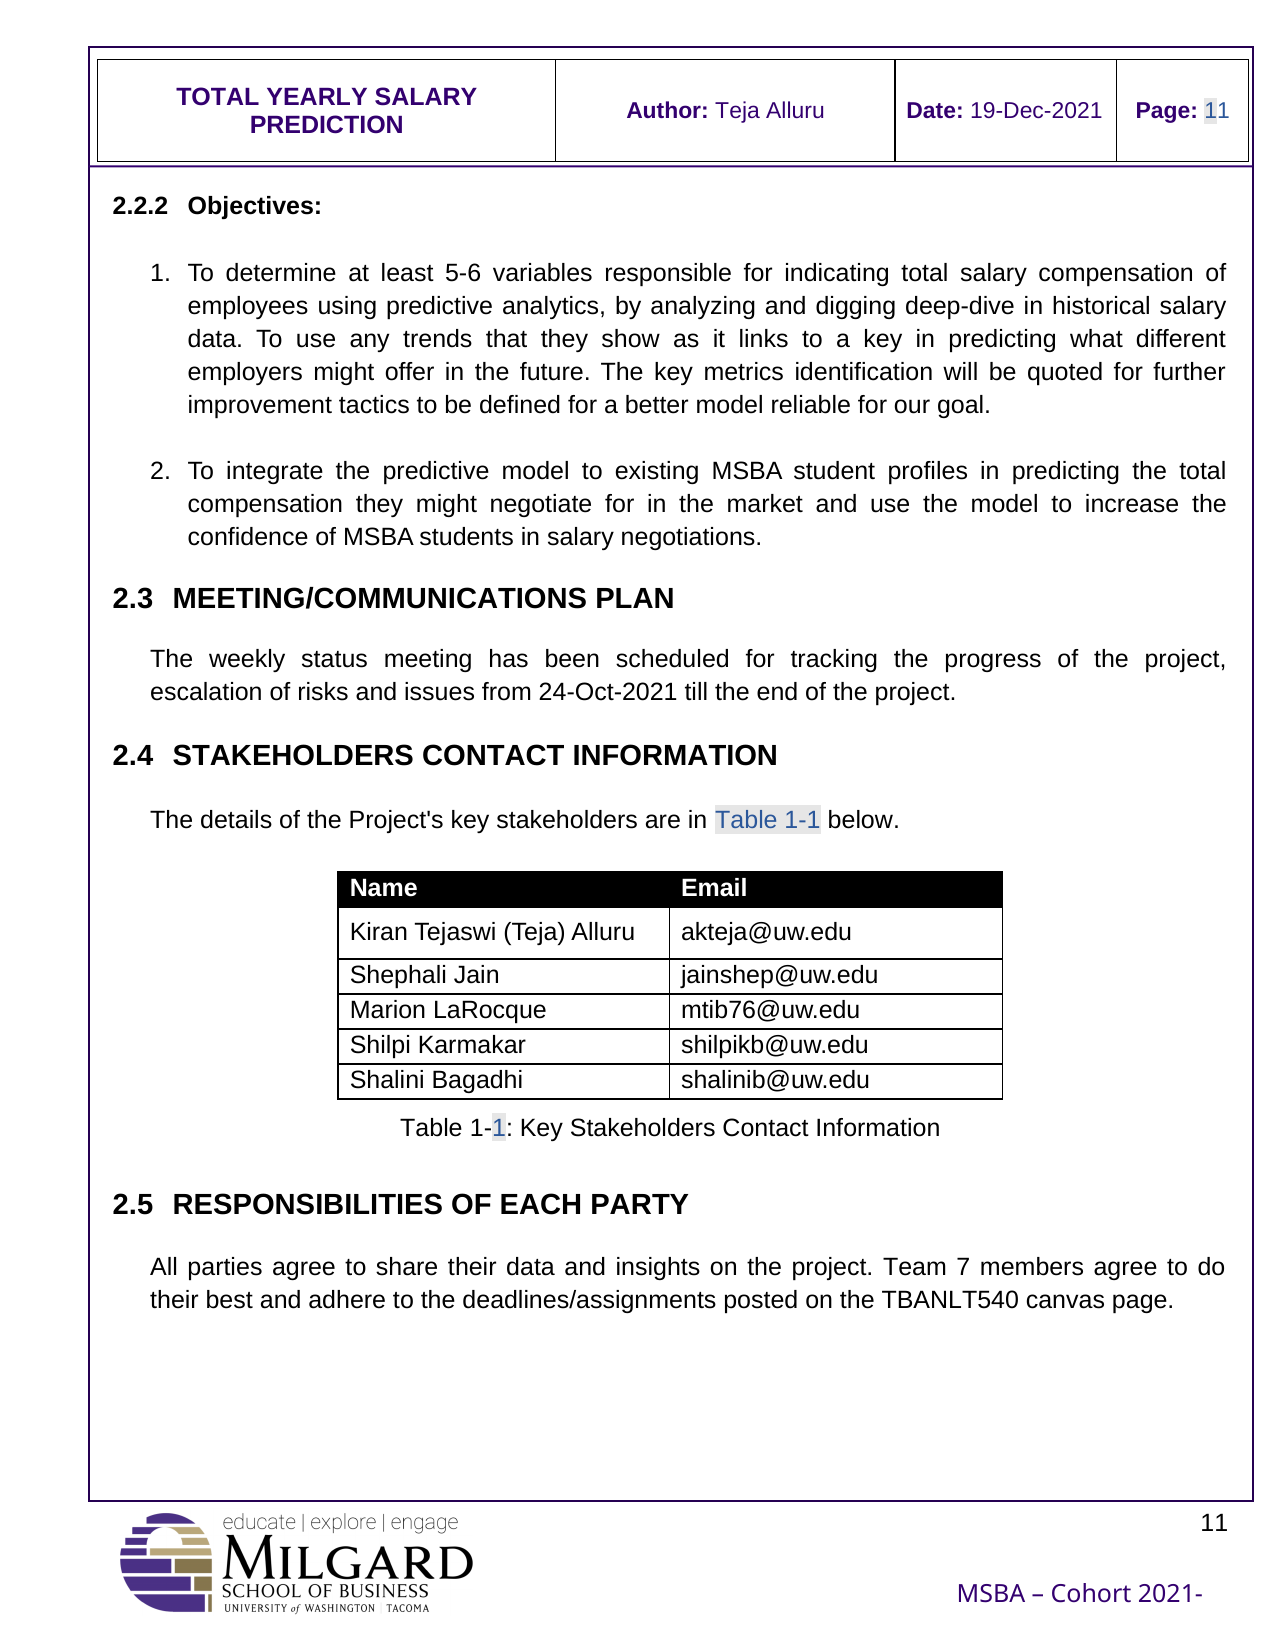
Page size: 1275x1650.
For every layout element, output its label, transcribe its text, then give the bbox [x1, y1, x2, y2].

list To integrate the predictive model to existing MSBA student profiles in predicting the total compensation they might negotiate for in the market and use the model to increase the confidence of MSBA students in salary negotiations. [150, 456, 1228, 551]
table_header Name [339, 873, 669, 906]
subtitle Objectives: [112, 191, 1228, 219]
text The details of the Project's key stakeholders are in Table 1-1 below. [150, 805, 715, 834]
table_cell jainshep@uw.edu [670, 960, 1002, 993]
table_cell shilpikb@uw.edu [670, 1030, 1002, 1063]
text The weekly status meeting has been scheduled for tracking the progress of the project, escalation of risks and issues from 24-Oct-2021 till the end of the project. [150, 644, 1228, 705]
table_cell Shephali Jain [339, 960, 669, 993]
table_cell Shalini Bagadhi [339, 1065, 669, 1098]
picture [119, 1508, 474, 1616]
text All parties agree to share their data and insights on the project. Team 7 members agree to do their best and adhere to the deadlines/assignments posted on the TBANLT540 canvas page. [150, 1252, 1228, 1313]
subtitle RESPONSIBILITIES OF EACH PARTY [112, 1187, 1228, 1221]
text Table 1-1: Key Stakeholders Contact Information [112, 1113, 492, 1141]
table_cell mtib76@uw.edu [670, 995, 1002, 1028]
table_cell Shilpi Karmakar​ [339, 1030, 669, 1063]
text The details of the Project's key stakeholders are in Table 1-1 below. [821, 805, 1228, 834]
subtitle STAKEHOLDERS CONTACT INFORMATION [112, 738, 1228, 772]
subtitle MEETING/COMMUNICATIONS PLAN [112, 581, 1228, 615]
list To determine at least 5-6 variables responsible for indicating total salary compensation of employees using predictive analytics, by analyzing and digging deep-dive in historical salary data. To use any trends that they show as it links to a key in predicting what different employers might offer in the future. The key metrics identification will be quoted for further improvement tactics to be defined for a better model reliable for our goal. [150, 258, 1228, 419]
table_cell Marion LaRocque [339, 995, 669, 1028]
table_cell akteja@uw.edu [670, 908, 1002, 958]
table_cell Kiran Tejaswi (Teja) Alluru [339, 908, 669, 958]
table_header Email [670, 873, 1002, 906]
table_cell shalinib@uw.edu [670, 1065, 1002, 1098]
text Table 1-1: Key Stakeholders Contact Information [506, 1113, 1228, 1141]
